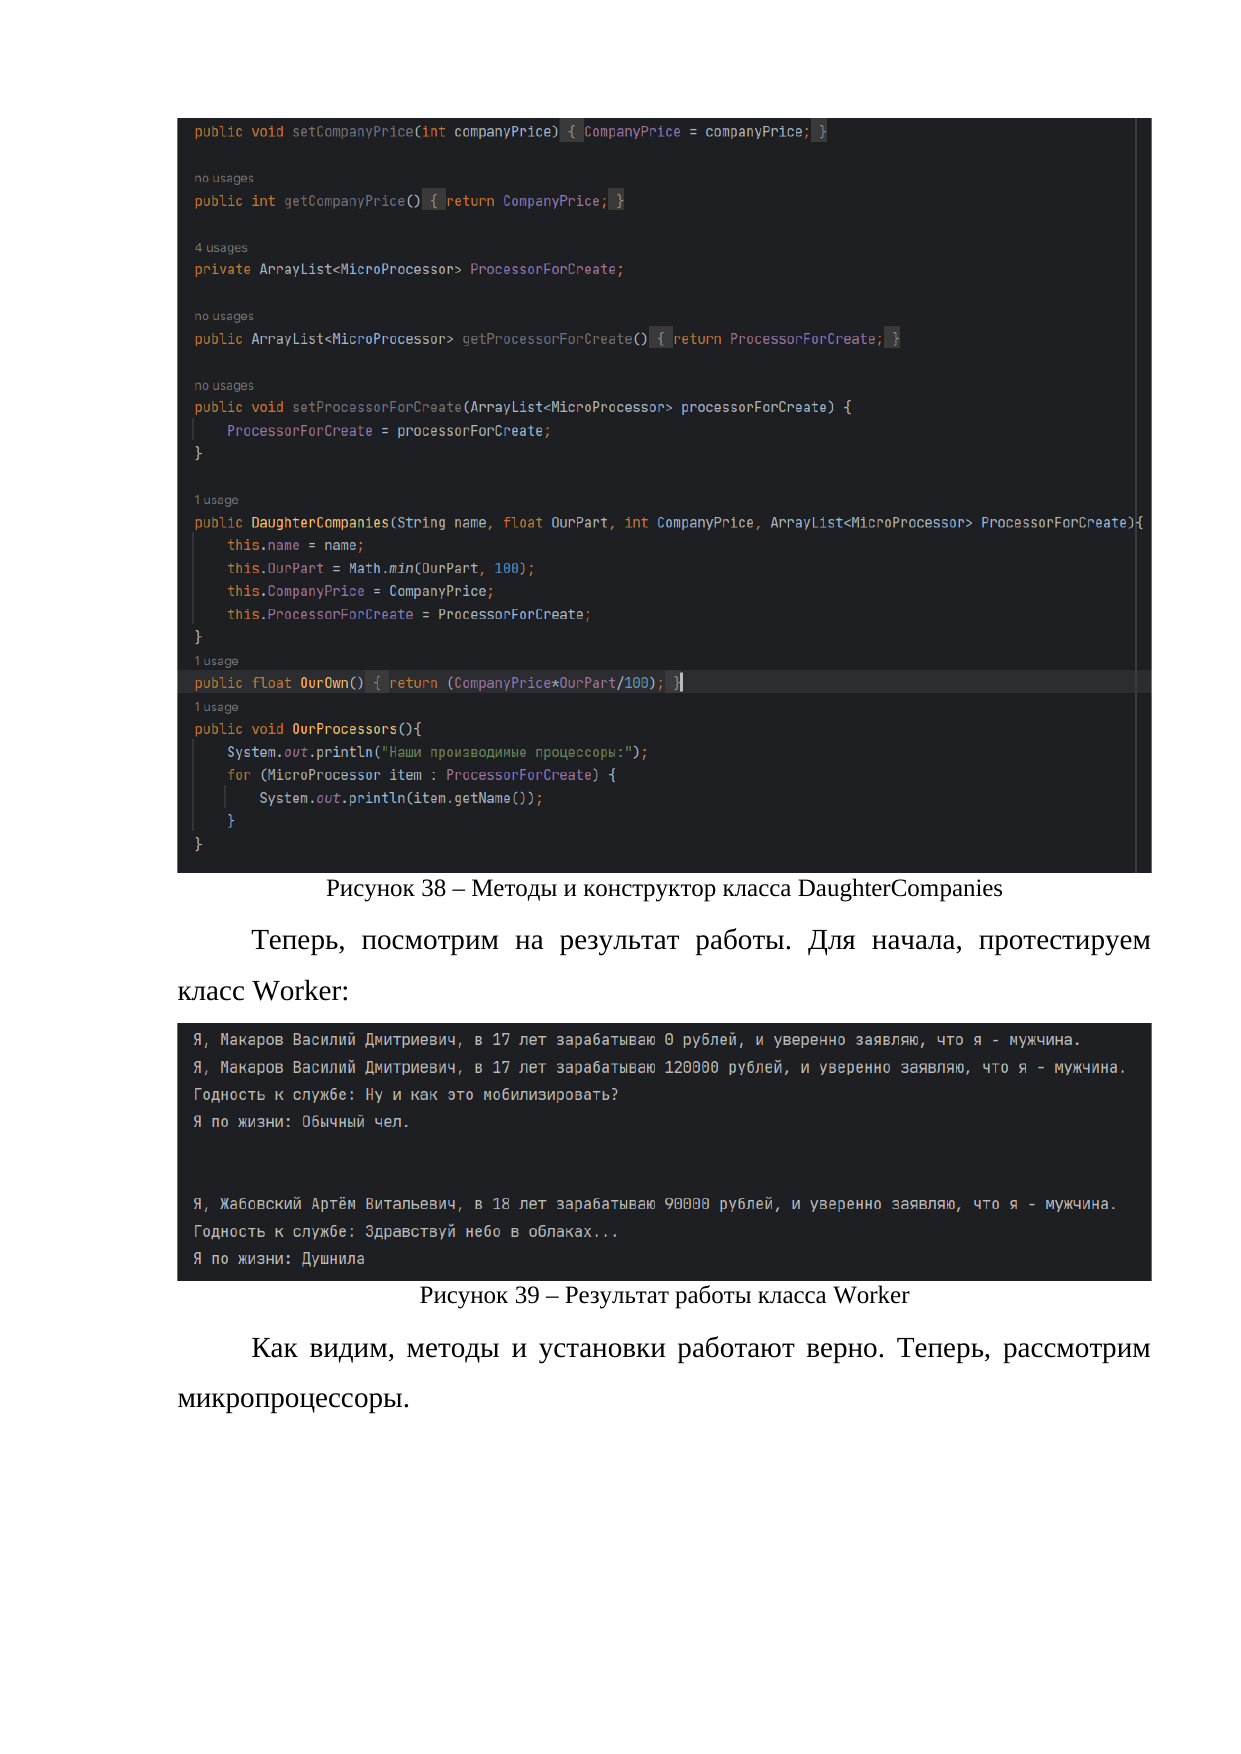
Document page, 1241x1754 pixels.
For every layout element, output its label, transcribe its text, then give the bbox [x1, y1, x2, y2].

picture [177, 118, 1152, 873]
picture [177, 1023, 1152, 1281]
text Теперь, посмотрим на результат работы. Для начала, протестируем класс Worker: [177, 922, 1152, 1006]
text Рисунок – Результат работы класса Worker [177, 1281, 1152, 1309]
text Как видим, методы и установки работают верно. Теперь, рассмотрим микропроцессоры. [177, 1330, 1152, 1414]
text Рисунок – Методы и конструктор класса DaughterCompanies [177, 873, 1152, 902]
